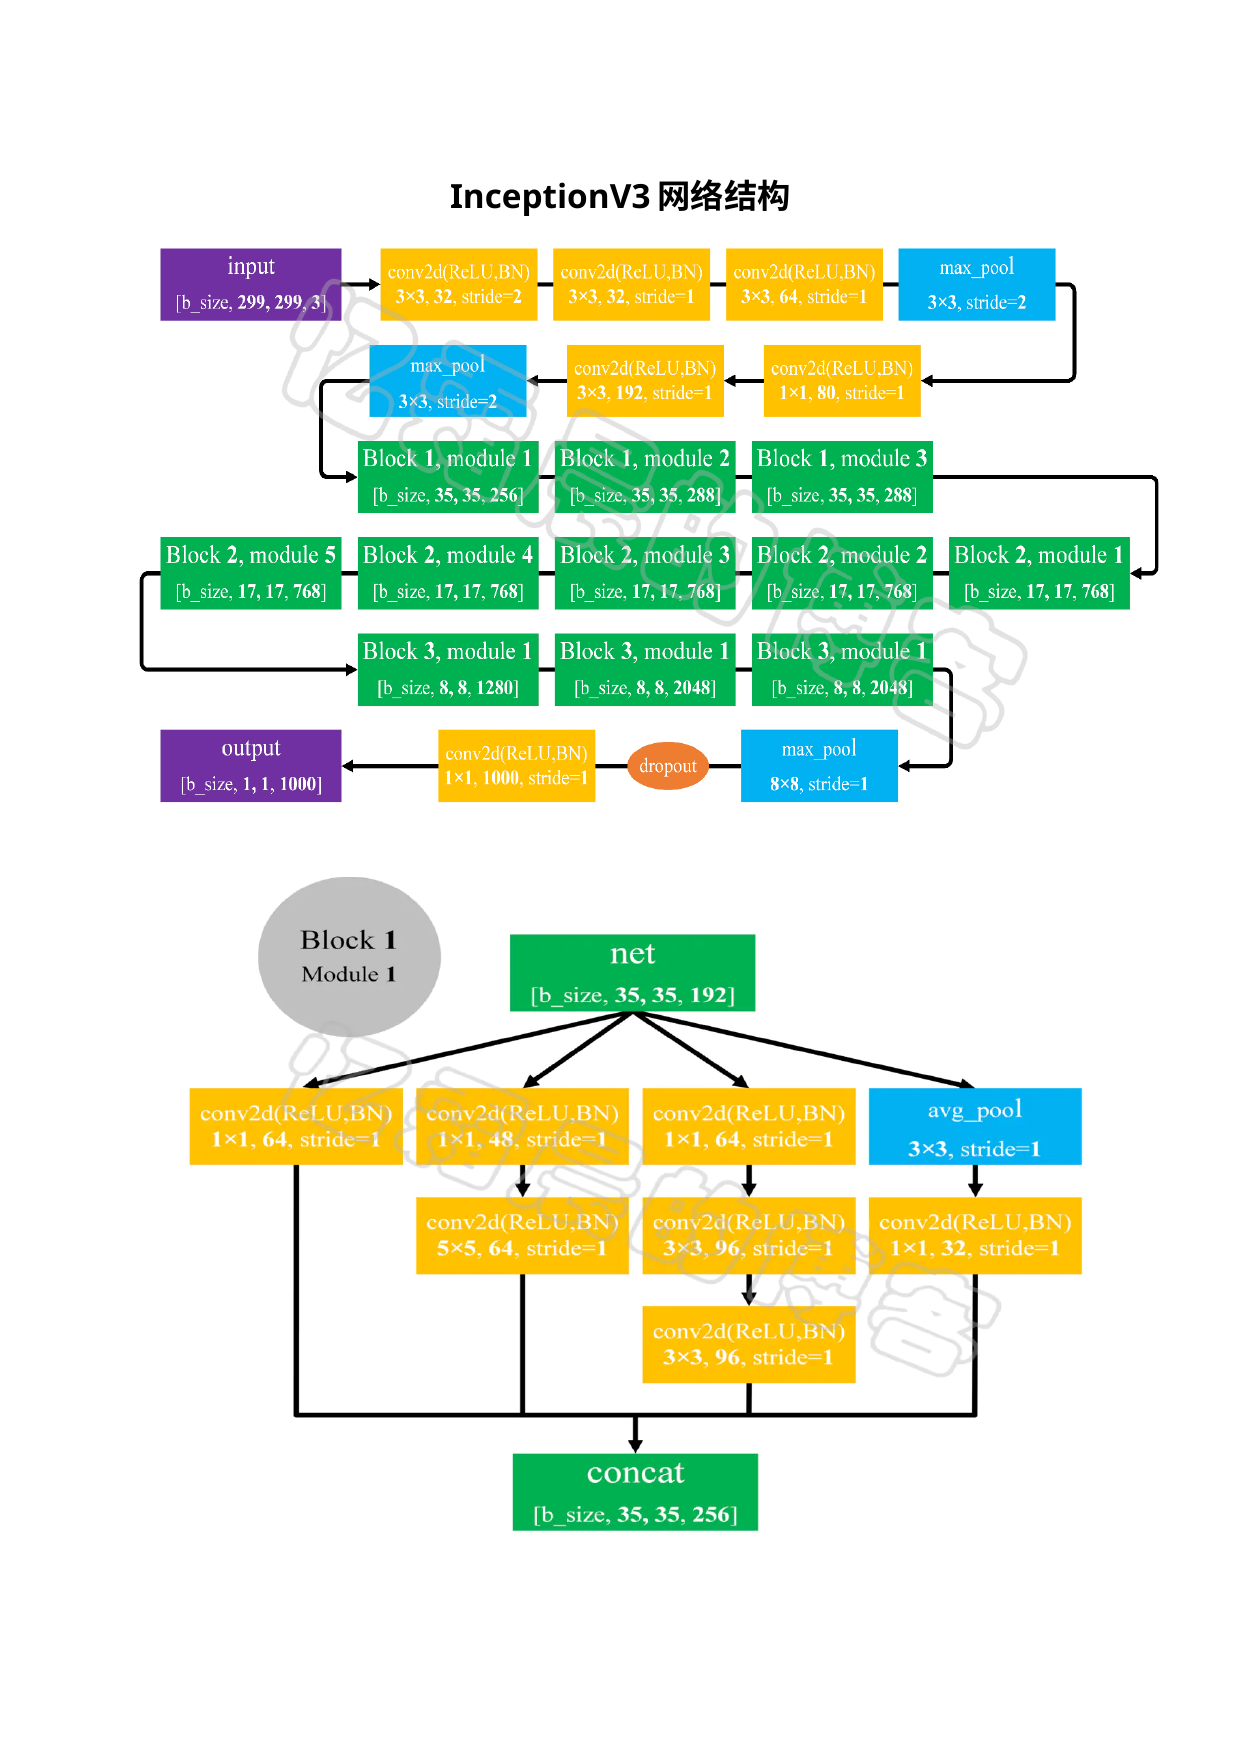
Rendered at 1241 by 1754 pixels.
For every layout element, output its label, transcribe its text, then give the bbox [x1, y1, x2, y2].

text InceptionV3网络结构 [187, 162, 1053, 227]
picture [139, 244, 1159, 805]
picture [187, 877, 1084, 1537]
